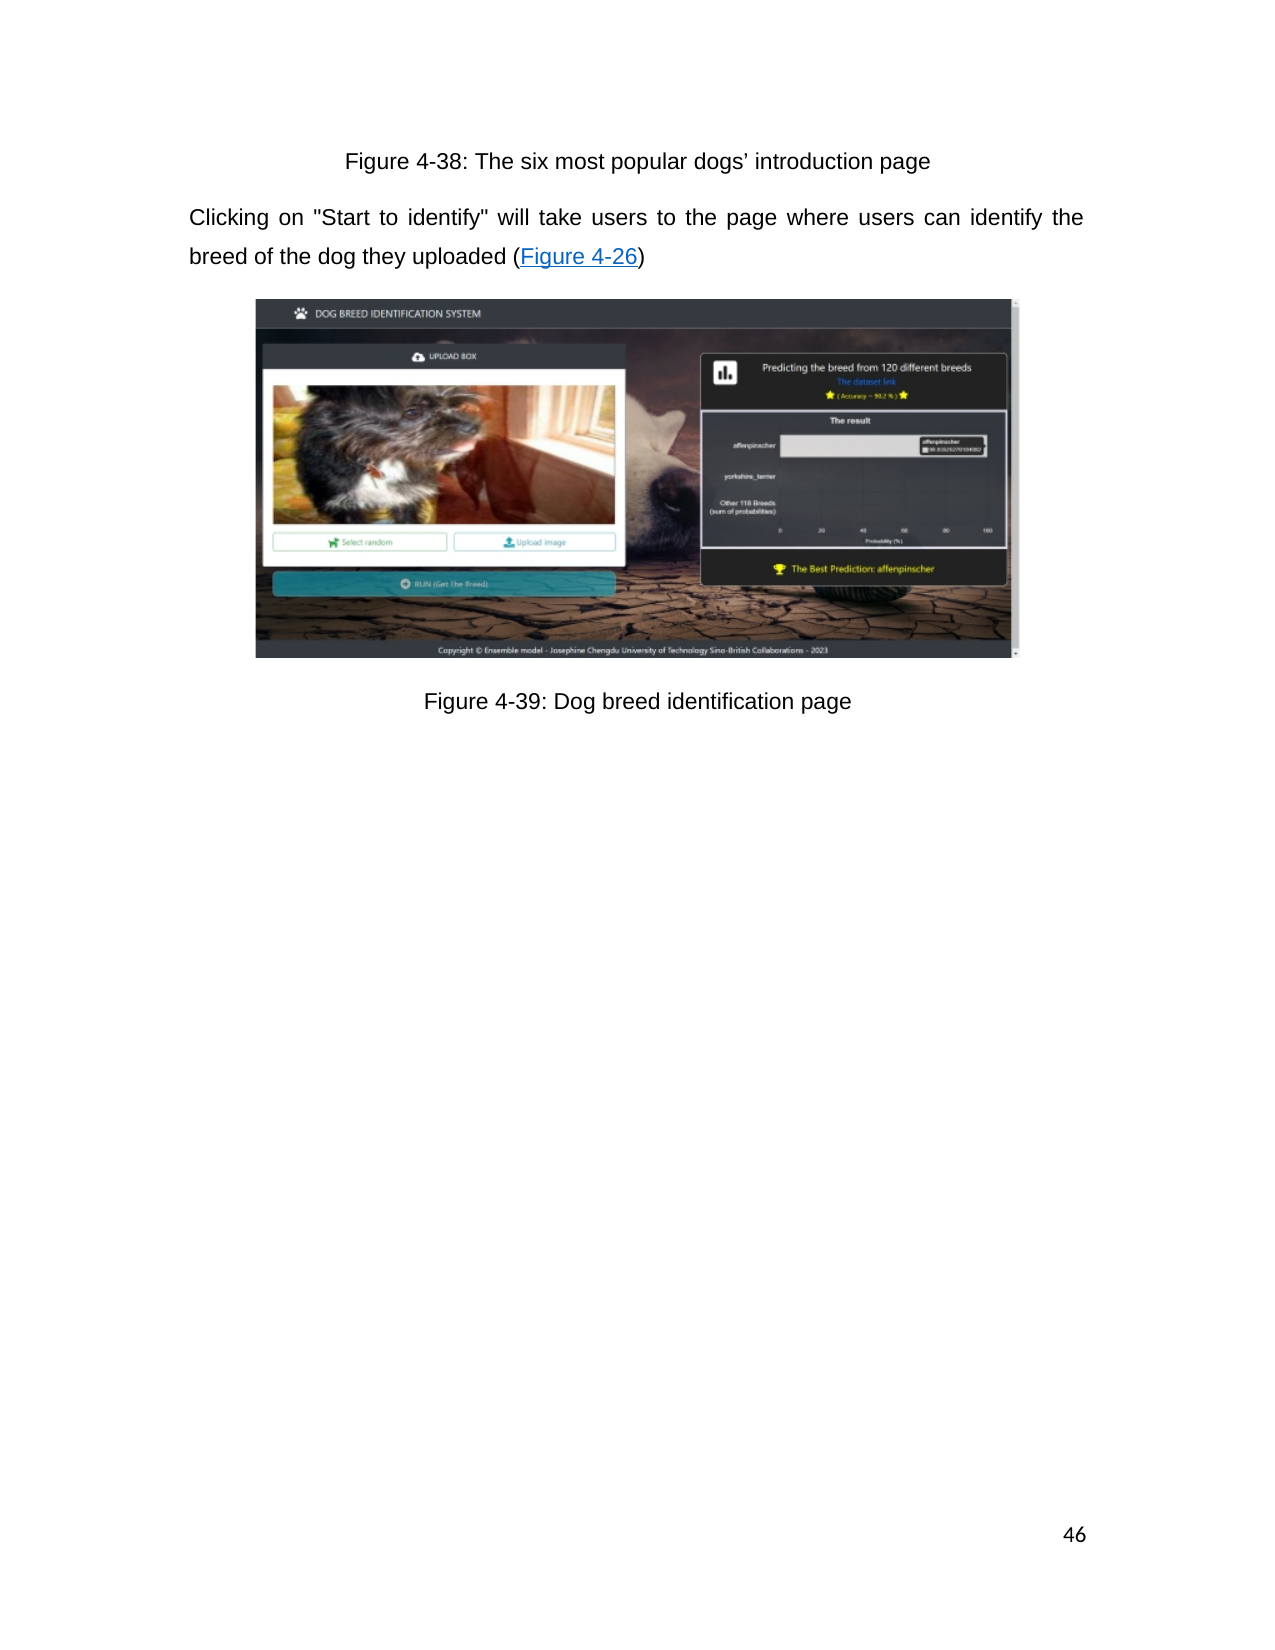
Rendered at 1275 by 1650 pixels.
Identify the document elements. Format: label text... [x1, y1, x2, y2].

text Clicking on "Start to identify" will take users to the page where users can identify the breed of the dog they uploaded (Figure 4-26) [189, 204, 1086, 270]
picture [255, 299, 1020, 658]
